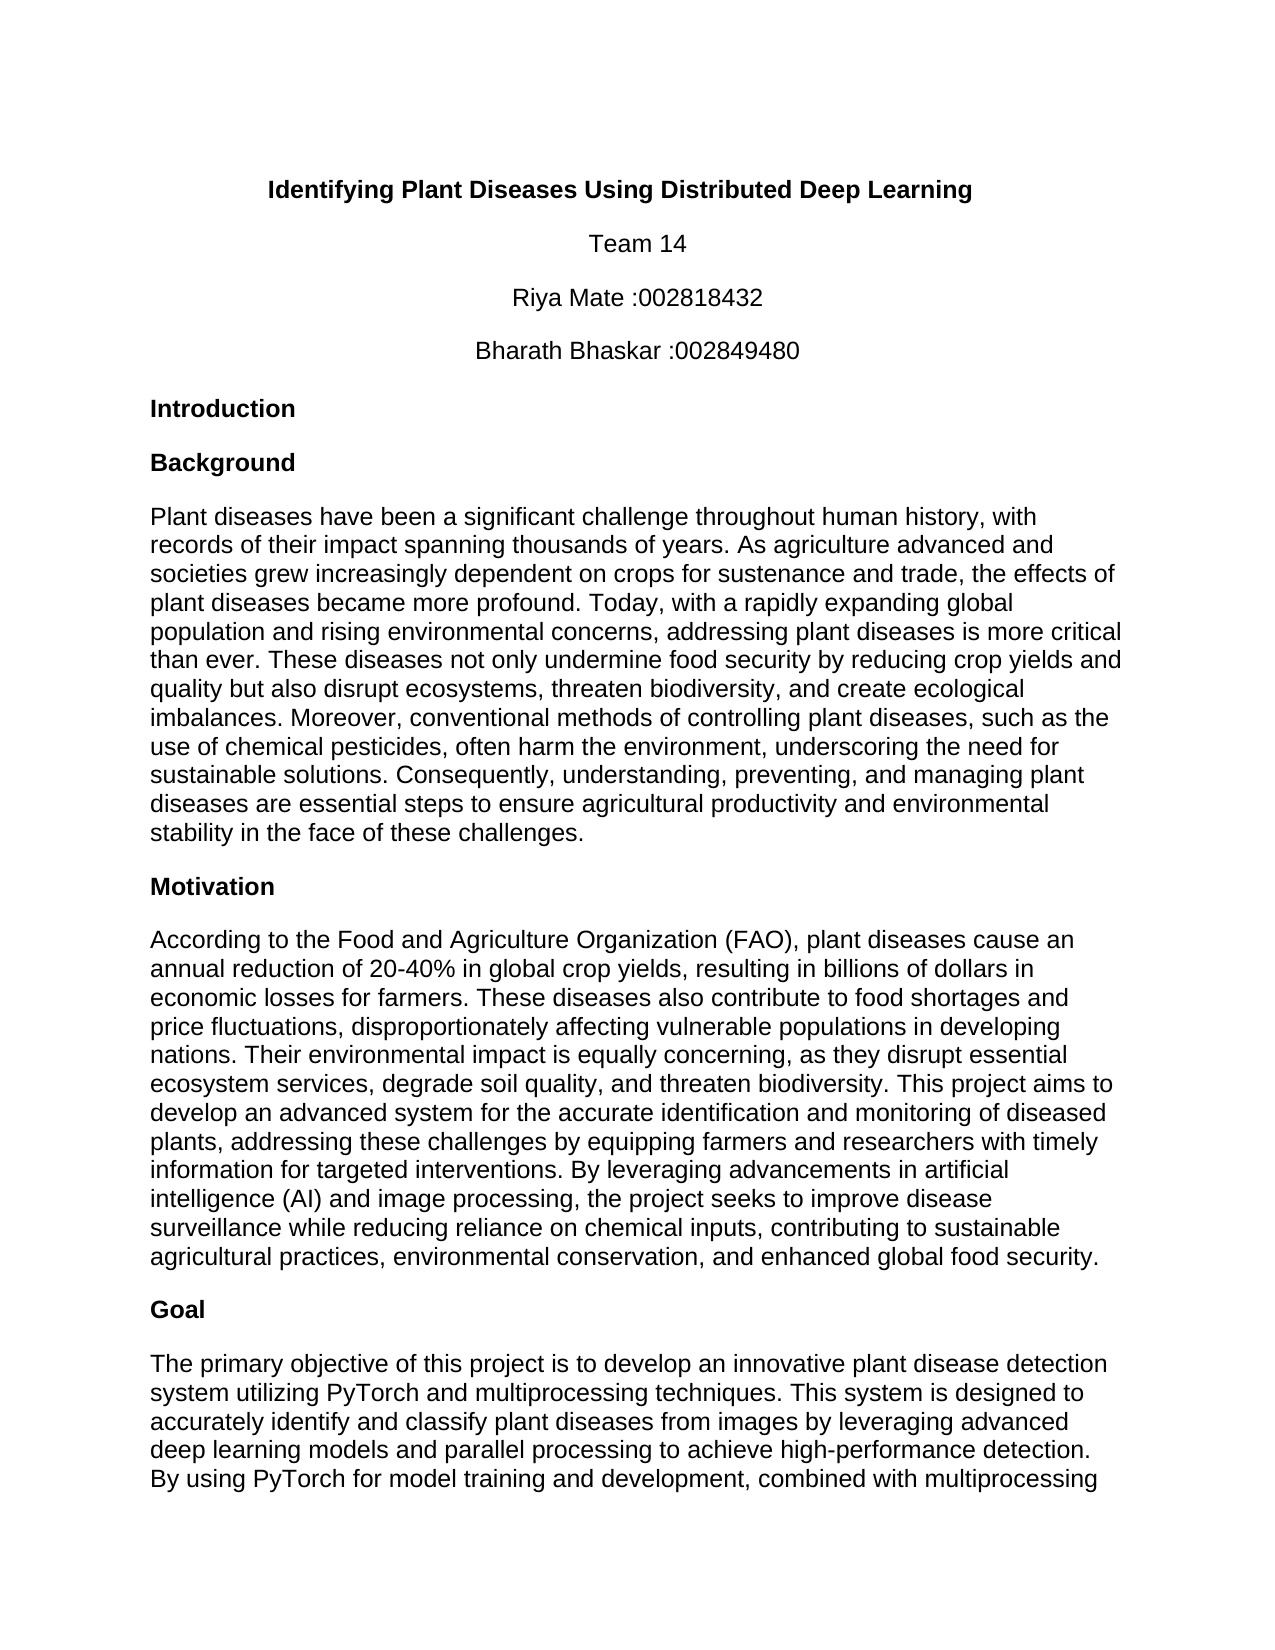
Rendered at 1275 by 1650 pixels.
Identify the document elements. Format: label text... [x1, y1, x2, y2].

text According to the Food and Agriculture Organization (FAO), plant diseases cause an annual reduction of 20-40% in global crop yields, resulting in billions of dollars in economic losses for farmers. These diseases also contribute to food shortages and price fluctuations, disproportionately affecting vulnerable populations in developing nations. Their environmental impact is equally concerning, as they disrupt essential ecosystem services, degrade soil quality, and threaten biodiversity. This project aims to develop an advanced system for the accurate identification and monitoring of diseased plants, addressing these challenges by equipping farmers and researchers with timely information for targeted interventions. By leveraging advancements in artificial intelligence (AI) and image processing, the project seeks to improve disease surveillance while reducing reliance on chemical inputs, contributing to sustainable agricultural practices, environmental conservation, and enhanced global food security. [150, 925, 1125, 1270]
text Riya Mate :002818432 [150, 282, 1125, 311]
text Bharath Bhaskar :002849480 [150, 336, 1125, 365]
text Team 14 [150, 229, 1125, 257]
subtitle Goal [150, 1295, 1125, 1324]
subtitle Background [150, 448, 1125, 477]
text Plant diseases have been a significant challenge throughout human history, with records of their impact spanning thousands of years. As agriculture advanced and societies grew increasingly dependent on crops for sustenance and trade, the effects of plant diseases became more profound. Today, with a rapidly expanding global population and rising environmental concerns, addressing plant diseases is more critical than ever. These diseases not only undermine food security by reducing crop yields and quality but also disrupt ecosystems, threaten biodiversity, and create ecological imbalances. Moreover, conventional methods of controlling plant diseases, such as the use of chemical pesticides, often harm the environment, underscoring the need for sustainable solutions. Consequently, understanding, preventing, and managing plant diseases are essential steps to ensure agricultural productivity and environmental stability in the face of these challenges. [150, 502, 1125, 847]
subtitle Introduction [150, 394, 1125, 423]
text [150, 1349, 1125, 1493]
subtitle Identifying Plant Diseases Using Distributed Deep Learning [150, 175, 1125, 204]
subtitle Motivation [150, 872, 1125, 900]
